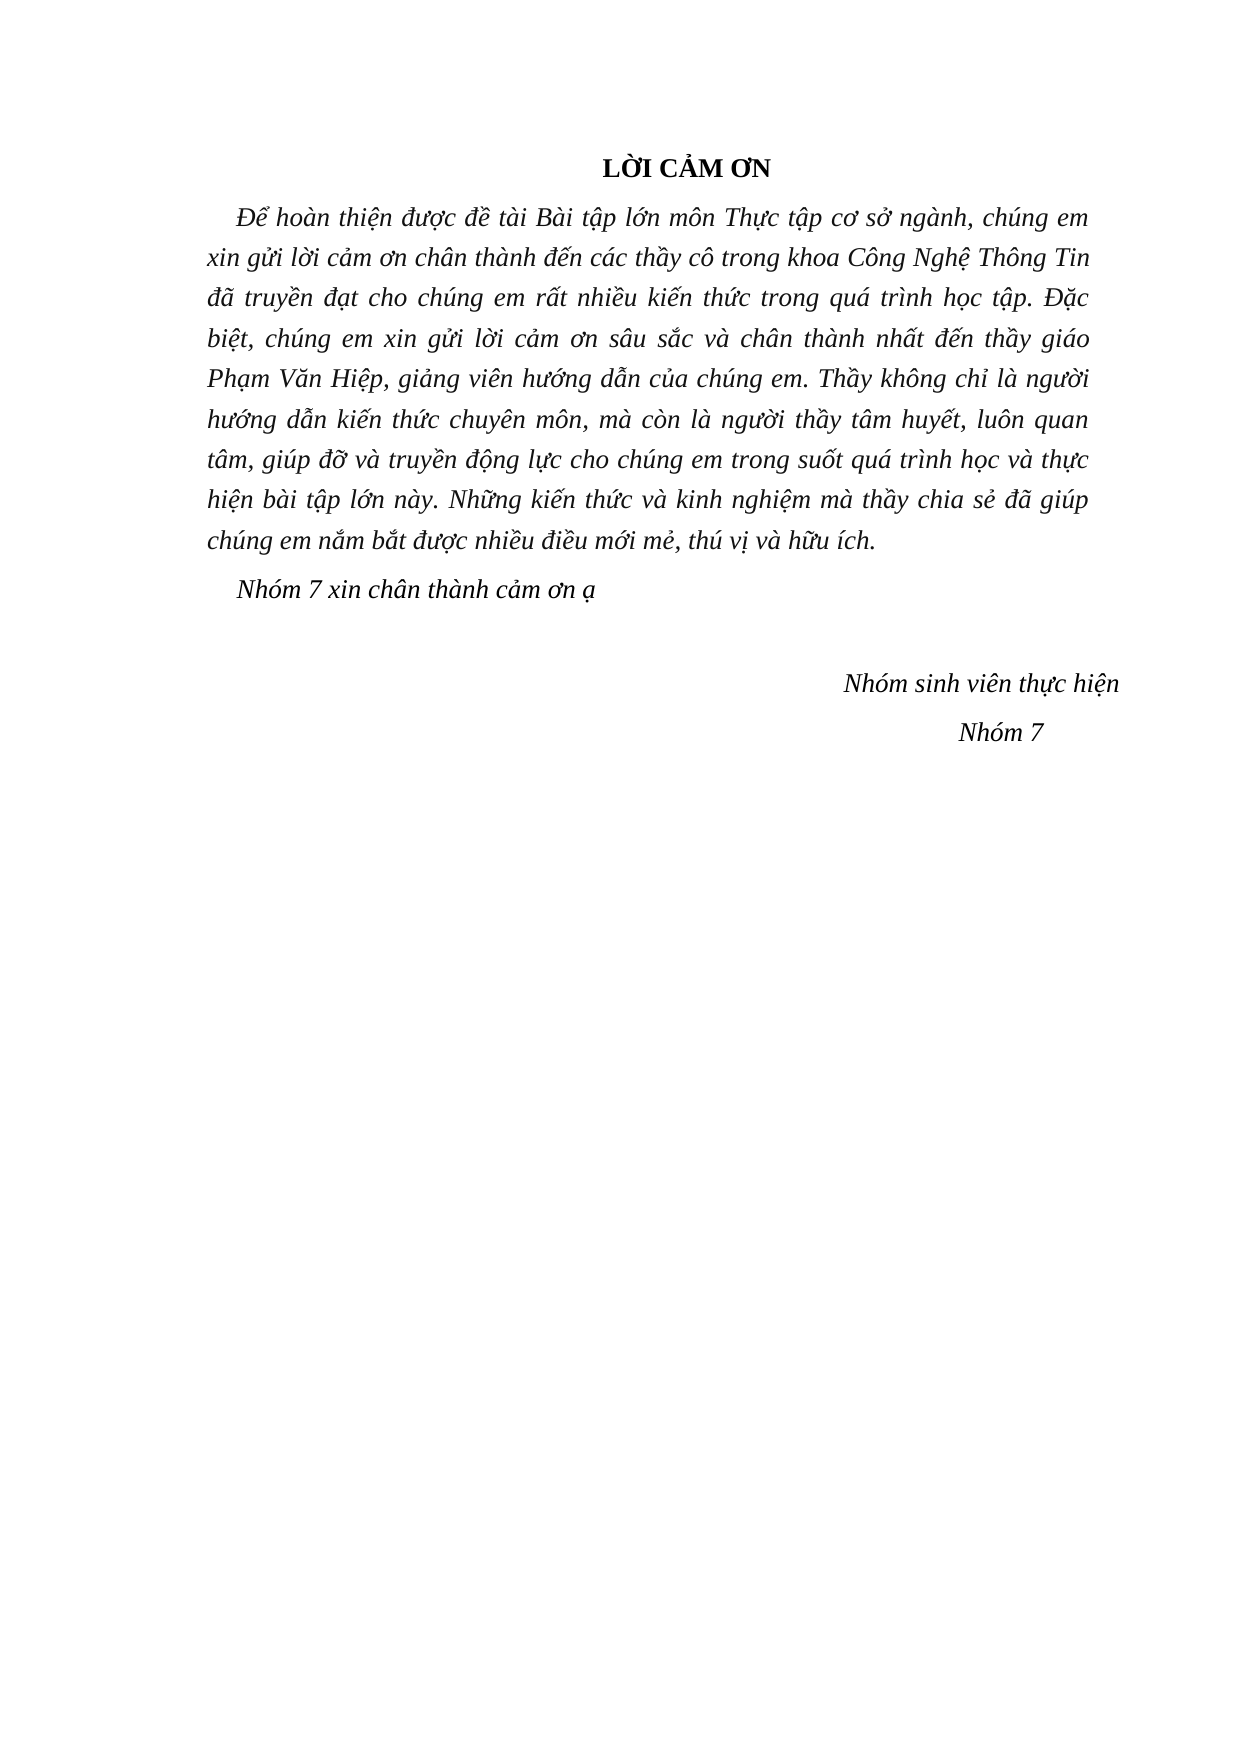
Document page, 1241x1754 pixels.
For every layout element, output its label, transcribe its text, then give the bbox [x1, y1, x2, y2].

text Để hoàn thiện được đề tài Bài tập lớn môn Thực tập cơ sở ngành, chúng em xin gửi lời cảm ơn chân thành đến các thầy cô trong khoa Công Nghệ Thông Tin đã truyền đạt cho chúng em rất nhiều kiến thức trong quá trình học tập. Đặc biệt, chúng em xin gửi lời cảm ơn sâu sắc và chân thành nhất đến thầy giáo Phạm Văn Hiệp, giảng viên hướng dẫn của chúng em. Thầy không chỉ là người hướng dẫn kiến thức chuyên môn, mà còn là người thầy tâm huyết, luôn quan tâm, giúp đỡ và truyền động lực cho chúng em trong suốt quá trình học và thực hiện bài tập lớn này. Những kiến thức và kinh nghiệm mà thầy chia sẻ đã giúp chúng em nắm bắt được nhiều điều mới mẻ, thú vị và hữu ích. [207, 201, 1093, 555]
text Nhóm 7 [207, 716, 1122, 747]
text Nhóm sinh viên thực hiện [207, 667, 1122, 698]
text Nhóm 7 xin chân thành cảm ơn ạ [207, 573, 1122, 604]
text LỜI CẢM ƠN [222, 152, 1122, 183]
